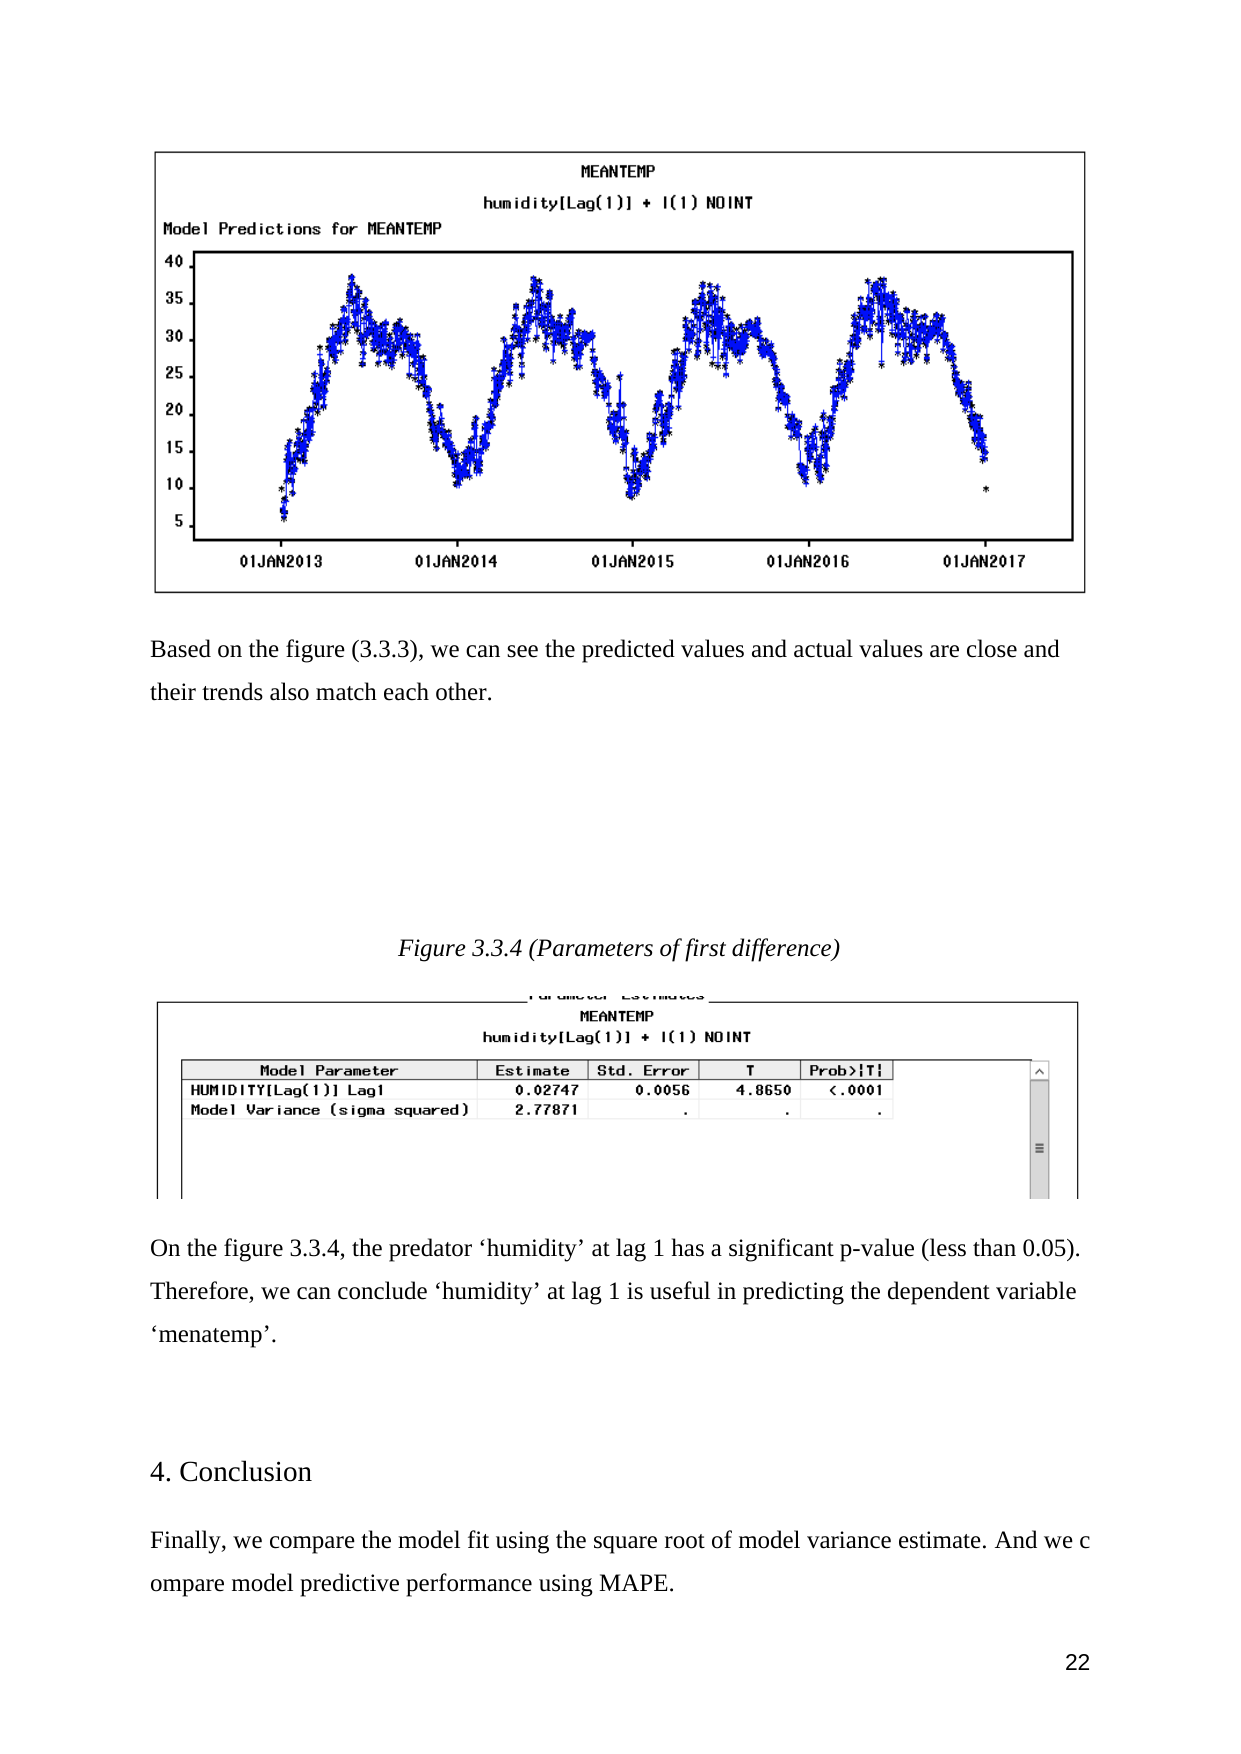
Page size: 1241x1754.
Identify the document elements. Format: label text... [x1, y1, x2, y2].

text Based on the figure (3.3.3), we can see the predicted values and actual values are close and their trends also match each other. [87, 634, 1090, 706]
picture [150, 150, 1090, 600]
text Finally, we compare the model fit using the square root of model variance estimate. And we compare model predictive performance using MAPE. [150, 1525, 1090, 1597]
picture [150, 996, 1091, 1199]
text On the figure 3.3.4, the predator ‘humidity’ at lag 1 has a significant p-value (less than 0.05). Therefore, we can conclude ‘humidity’ at lag 1 is useful in predicting the dependent variable ‘menatemp’. [87, 1233, 1090, 1348]
text Figure 3.3.4 (Parameters of first difference) [87, 933, 1090, 961]
text 4. Conclusion [87, 1454, 1090, 1488]
